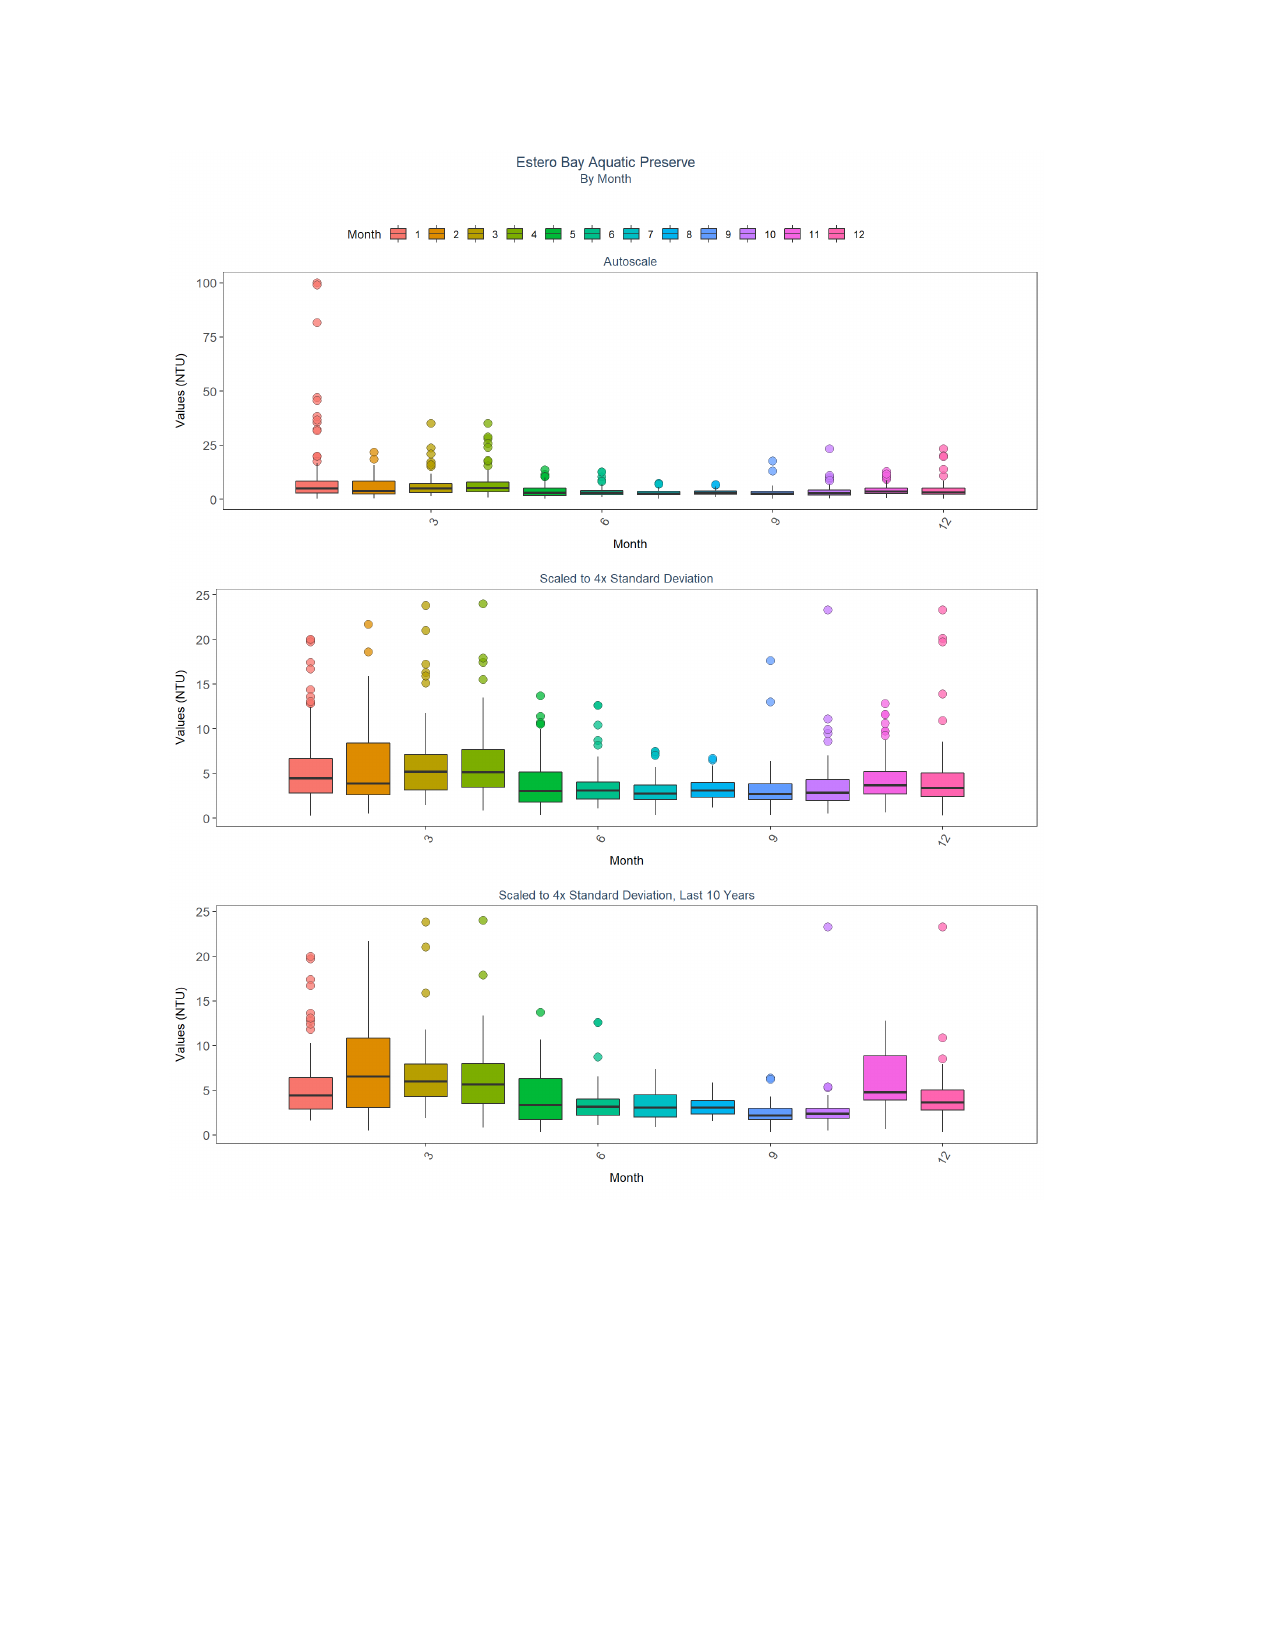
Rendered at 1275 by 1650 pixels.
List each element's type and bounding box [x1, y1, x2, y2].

picture [168, 150, 1044, 1200]
